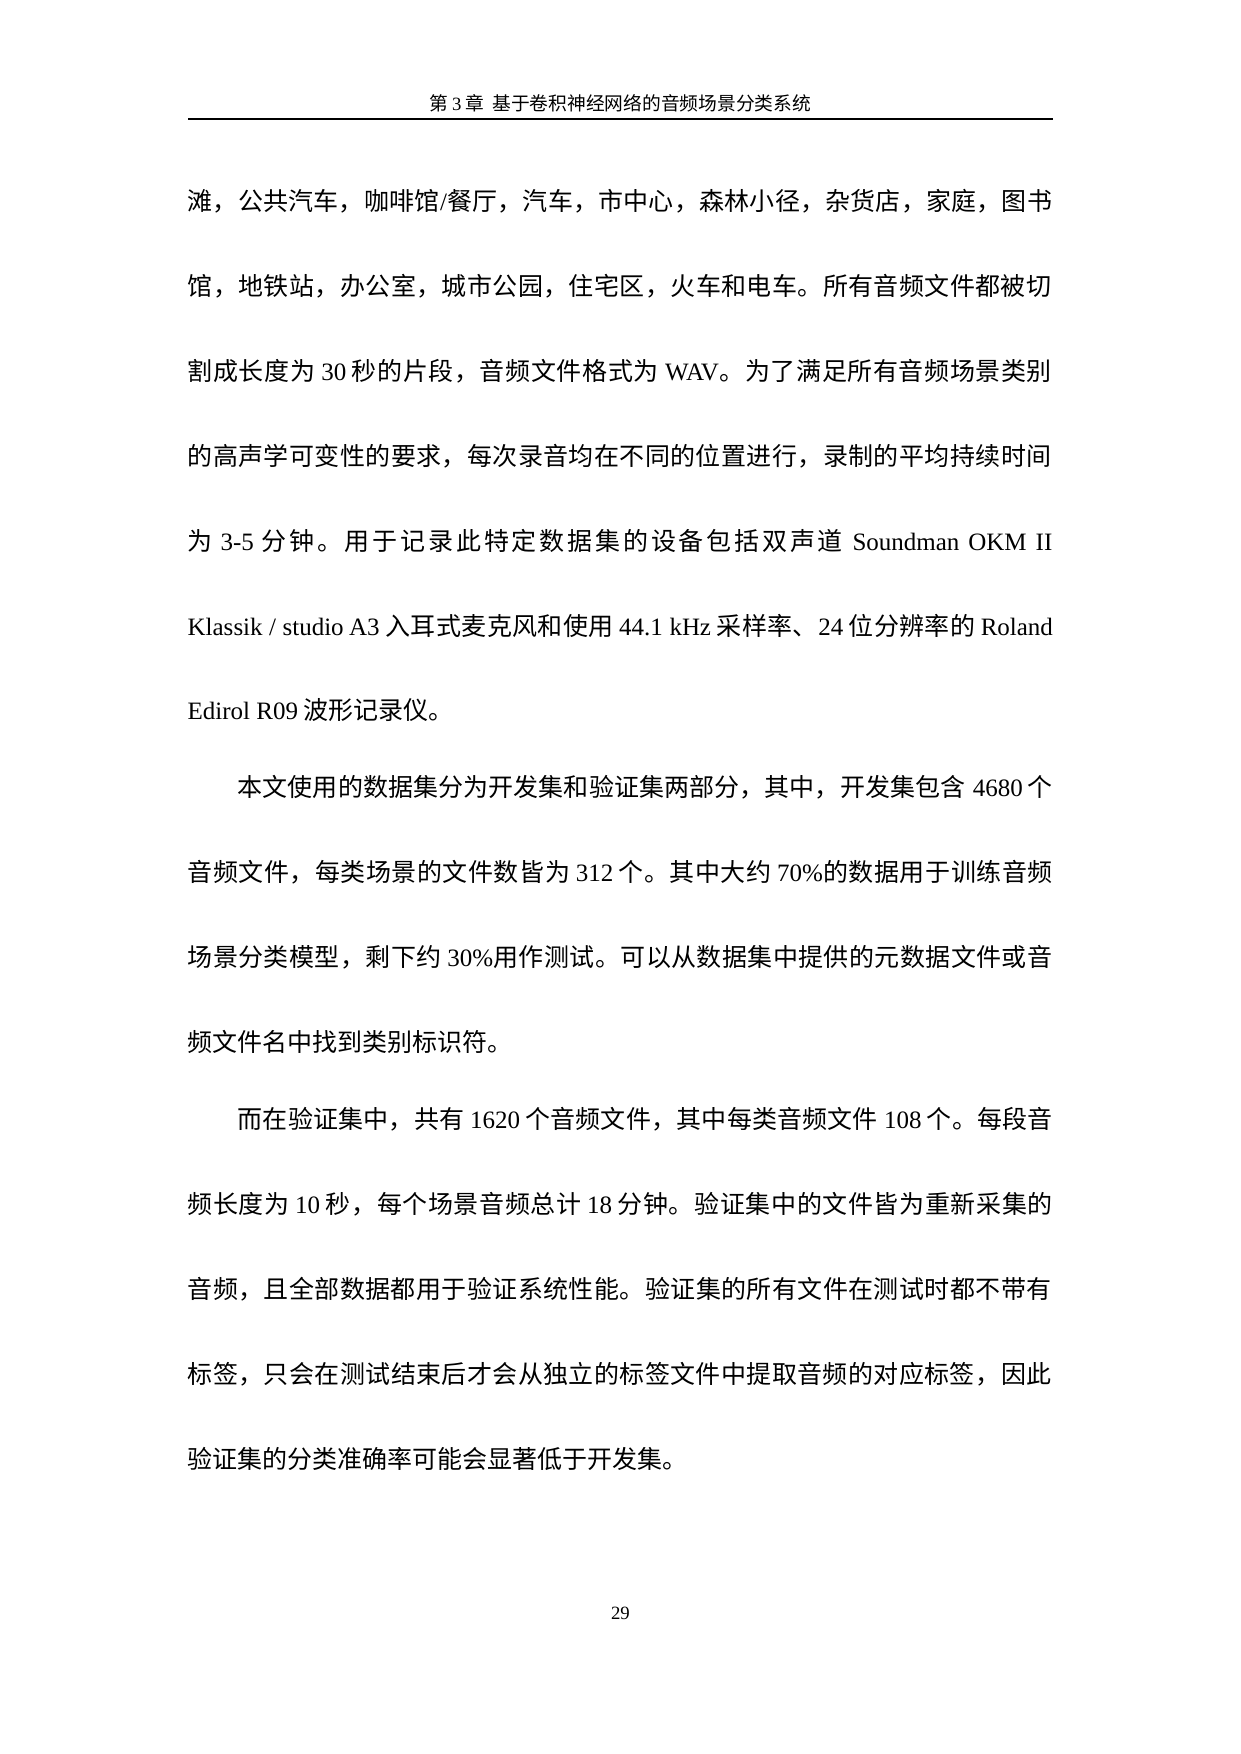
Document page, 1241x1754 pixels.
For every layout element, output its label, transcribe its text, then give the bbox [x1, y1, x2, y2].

text 而在验证集中，共有1620个音频文件，其中每类音频文件108个。每段音频长度为10秒，每个场景音频总计18分钟。验证集中的文件皆为重新采集的音频，且全部数据都用于验证系统性能。验证集的所有文件在测试时都不带有标签，只会在测试结束后才会从独立的标签文件中提取音频的对应标签，因此验证集的分类准确率可能会显著低于开发集。 [187, 1084, 1053, 1491]
text 本文使用的数据集分为开发集和验证集两部分，其中，开发集包含4680个音频文件，每类场景的文件数皆为312个。其中大约70%的数据用于训练音频场景分类模型，剩下约30%用作测试。可以从数据集中提供的元数据文件或音频文件名中找到类别标识符。 [187, 752, 1053, 1074]
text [187, 166, 1053, 743]
